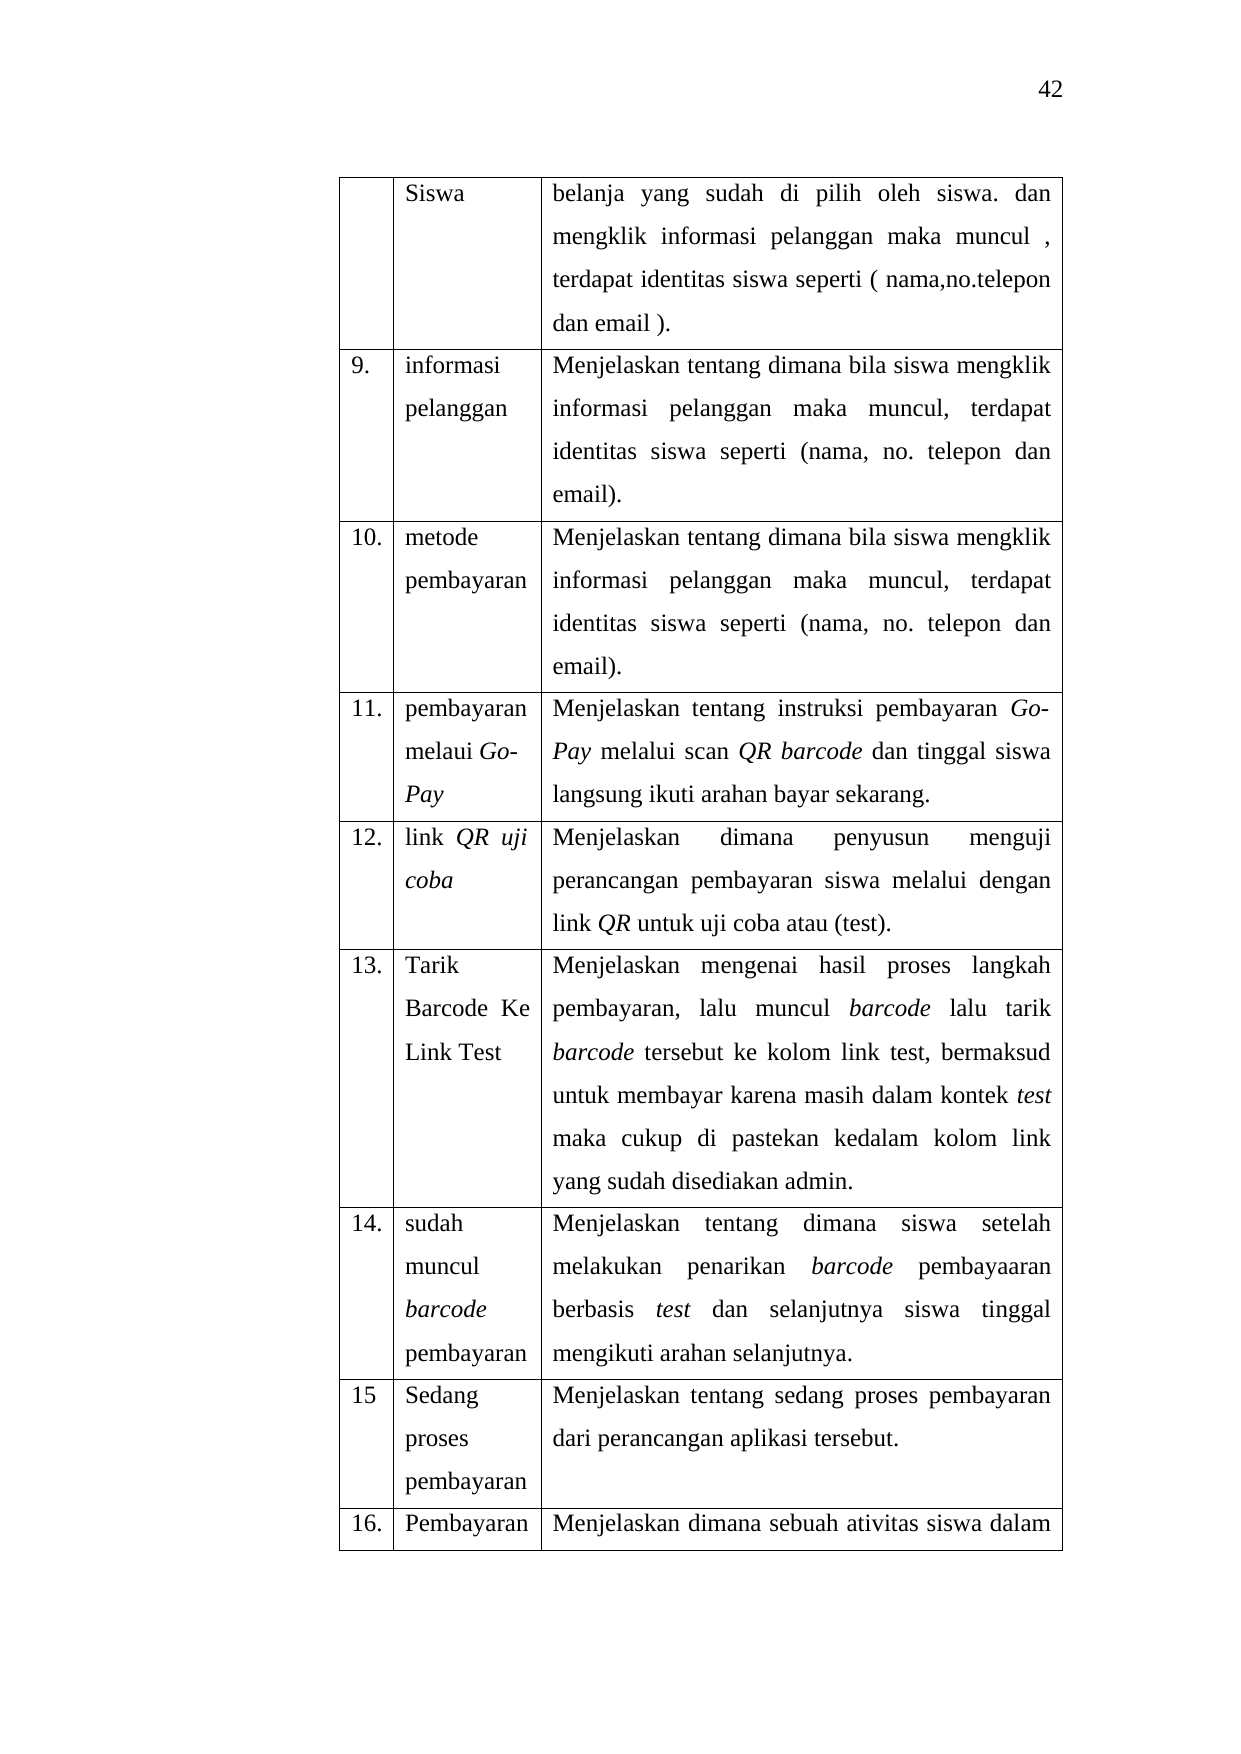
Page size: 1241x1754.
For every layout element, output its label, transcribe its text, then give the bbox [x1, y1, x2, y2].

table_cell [542, 178, 1062, 349]
table_cell Menjelaskan tentang sedang proses pembayaran dari perancangan aplikasi tersebut. [542, 1380, 1062, 1507]
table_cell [542, 1509, 1062, 1550]
table_cell 11. [340, 693, 393, 821]
table_cell Menjelaskan tentang dimana siswa setelah melakukan penarikan barcode pembayaaran berbasis test dan selanjutnya siswa tinggal mengikuti arahan selanjutnya. [542, 1208, 1062, 1379]
table_cell 15 [340, 1380, 393, 1507]
table_cell 13. [340, 950, 393, 1207]
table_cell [394, 178, 541, 349]
table_cell 16. [340, 1509, 393, 1550]
table_cell 8. [340, 178, 393, 349]
table_cell Tarik Barcode Ke Link Test [394, 950, 541, 1207]
table_cell Menjelaskan mengenai hasil proses langkah pembayaran, lalu muncul barcode lalu tarik barcode tersebut ke kolom link test, bermaksud untuk membayar karena masih dalam kontek test maka cukup di pastekan kedalam kolom link yang sudah disediakan admin. [542, 950, 1062, 1207]
table_cell link QR uji coba [394, 822, 541, 949]
table_cell 9. [340, 350, 393, 521]
table_cell Sedang proses pembayaran [394, 1380, 541, 1507]
table_cell informasi pelanggan [394, 350, 541, 521]
table_cell metode pembayaran [394, 522, 541, 692]
table_cell pembayaran melaui Go-Pay [394, 693, 541, 821]
table_cell Menjelaskan dimana penyusun menguji perancangan pembayaran siswa melalui dengan link QR untuk uji coba atau (test). [542, 822, 1062, 949]
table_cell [394, 1509, 541, 1550]
table_cell 10. [340, 522, 393, 692]
table_cell 14. [340, 1208, 393, 1379]
table_cell Menjelaskan tentang instruksi pembayaran Go-Pay melalui scan QR barcode dan tinggal siswa langsung ikuti arahan bayar sekarang. [542, 693, 1062, 821]
table_cell 12. [340, 822, 393, 949]
table_cell sudah muncul barcode pembayaran [394, 1208, 541, 1379]
table_cell Menjelaskan tentang dimana bila siswa mengklik informasi pelanggan maka muncul, terdapat identitas siswa seperti (nama, no. telepon dan email). [542, 350, 1062, 521]
table_cell Menjelaskan tentang dimana bila siswa mengklik informasi pelanggan maka muncul, terdapat identitas siswa seperti (nama, no. telepon dan email). [542, 522, 1062, 692]
